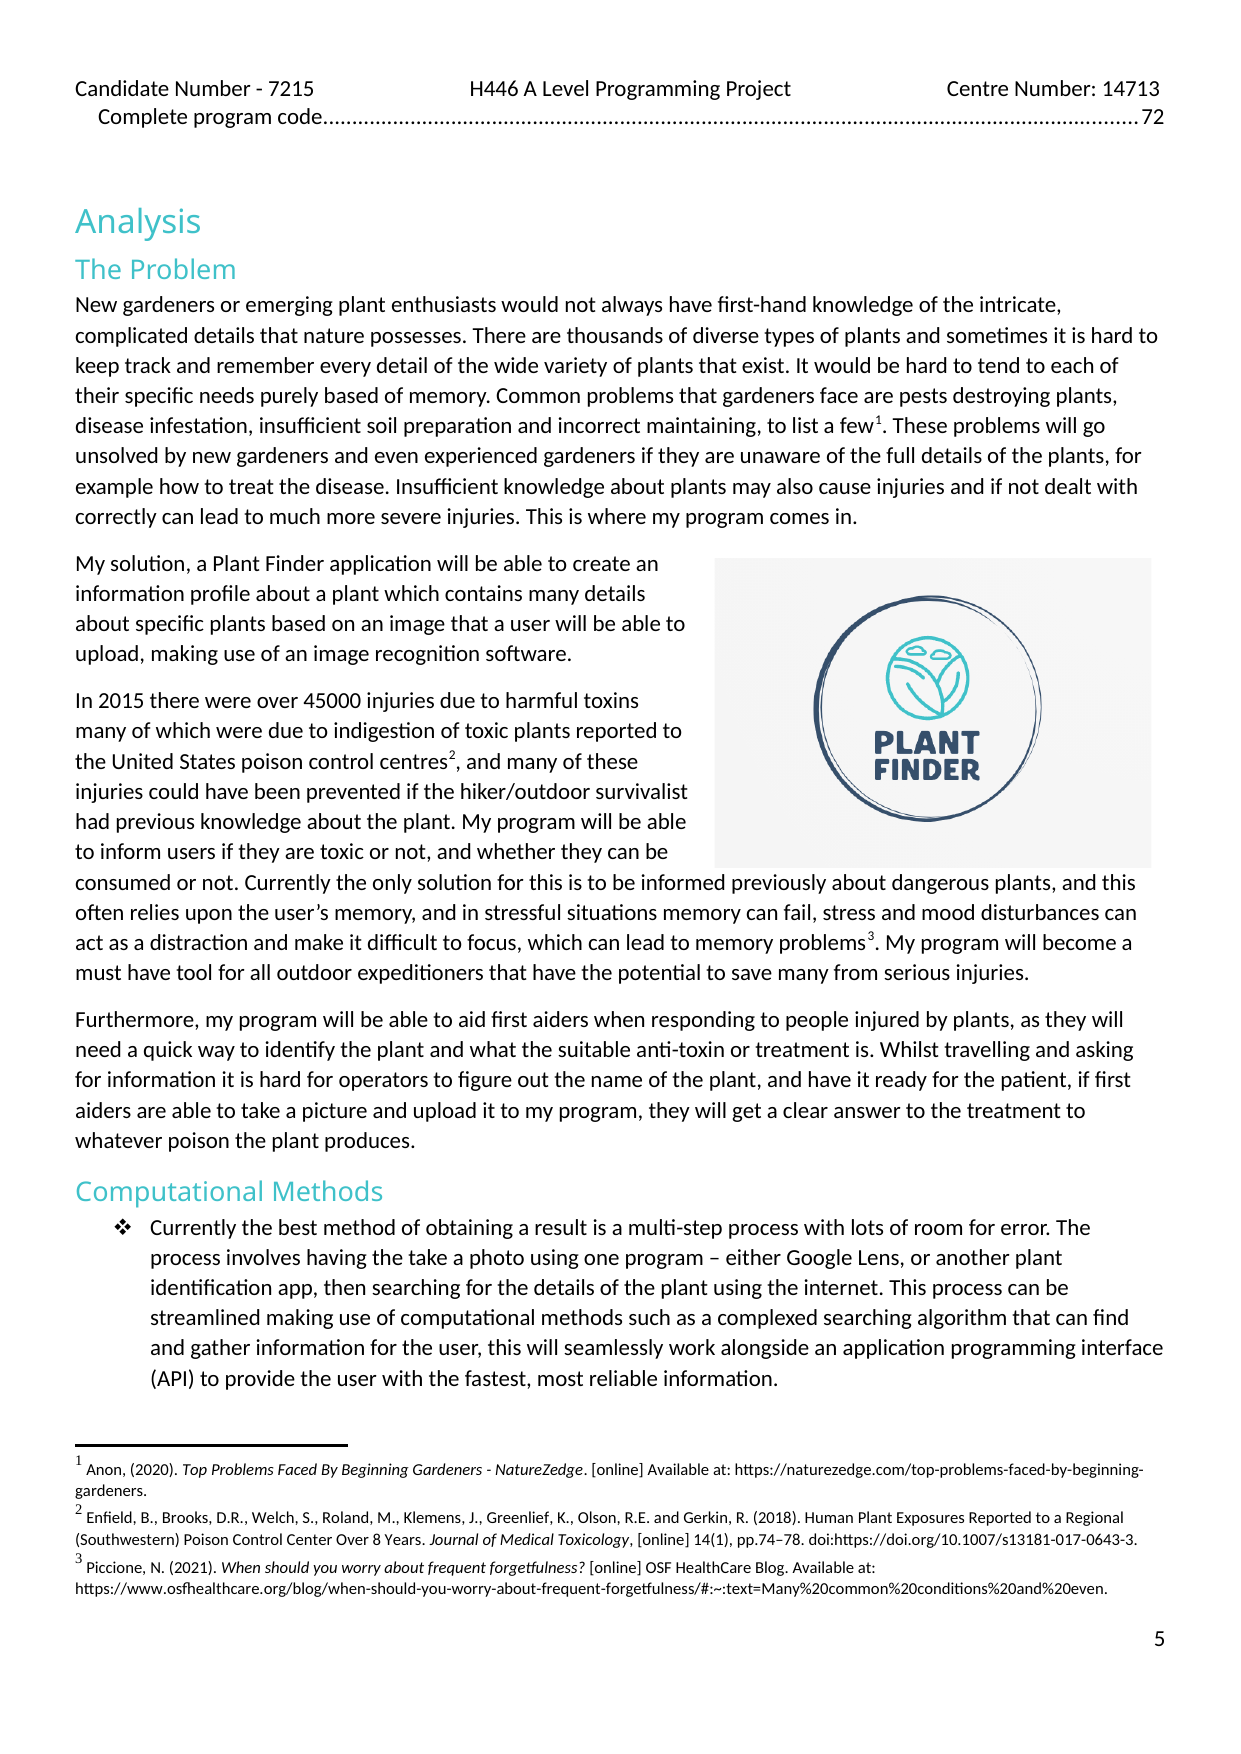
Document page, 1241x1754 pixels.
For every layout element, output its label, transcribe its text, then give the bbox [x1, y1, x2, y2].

subtitle Computational Methods [75, 1173, 1165, 1210]
subtitle Analysis [75, 198, 1165, 243]
list Currently the best method of obtaining a result is a multi-step process with lots of room for error. The process involves having the take a photo using one program – either Google Lens, or another plant identification app, then searching for the details of the plant using the internet. This process can be streamlined making use of computational methods such as a complexed searching algorithm that can find and gather information for the user, this will seamlessly work alongside an application programming interface (API) to provide the user with the fastest, most reliable information. [112, 1213, 1165, 1392]
text My solution, a Plant Finder application will be able to create an information profile about a plant which contains many details about specific plants based on an image that a user will be able to upload, making use of an image recognition software. [75, 549, 1165, 667]
text New gardeners or emerging plant enthusiasts would not always have first-hand knowledge of the intricate, complicated details that nature possesses. There are thousands of diverse types of plants and sometimes it is hard to keep track and remember every detail of the wide variety of plants that exist. It would be hard to tend to each of their specific needs purely based of memory. Common problems that gardeners face are pests destroying plants, disease infestation, insufficient soil preparation and incorrect maintaining, to list a few. These problems will go unsolved by new gardeners and even experienced gardeners if they are unaware of the full details of the plants, for example how to treat the disease. Insufficient knowledge about plants may also cause injuries and if not dealt with correctly can lead to much more severe injuries. This is where my program comes in. [75, 291, 1165, 530]
subtitle The Problem [75, 251, 1165, 288]
picture [714, 558, 1152, 868]
text Furthermore, my program will be able to aid first aiders when responding to people injured by plants, as they will need a quick way to identify the plant and what the suitable anti-toxin or treatment is. Whilst travelling and asking for information it is hard for operators to figure out the name of the plant, and have it ready for the patient, if first aiders are able to take a picture and upload it to my program, they will get a clear answer to the treatment to whatever poison the plant produces. [75, 1005, 1165, 1154]
text In 2015 there were over 45000 injuries due to harmful toxins many of which were due to indigestion of toxic plants reported to the United States poison control centres, and many of these injuries could have been prevented if the hiker/outdoor survivalist had previous knowledge about the plant. My program will be able to inform users if they are toxic or not, and whether they can be consumed or not. Currently the only solution for this is to be informed previously about dangerous plants, and this often relies upon the user’s memory, and in stressful situations memory can fail, stress and mood disturbances can act as a distraction and make it difficult to focus, which can lead to memory problems. My program will become a must have tool for all outdoor expeditioners that have the potential to save many from serious injuries. [75, 686, 1165, 986]
